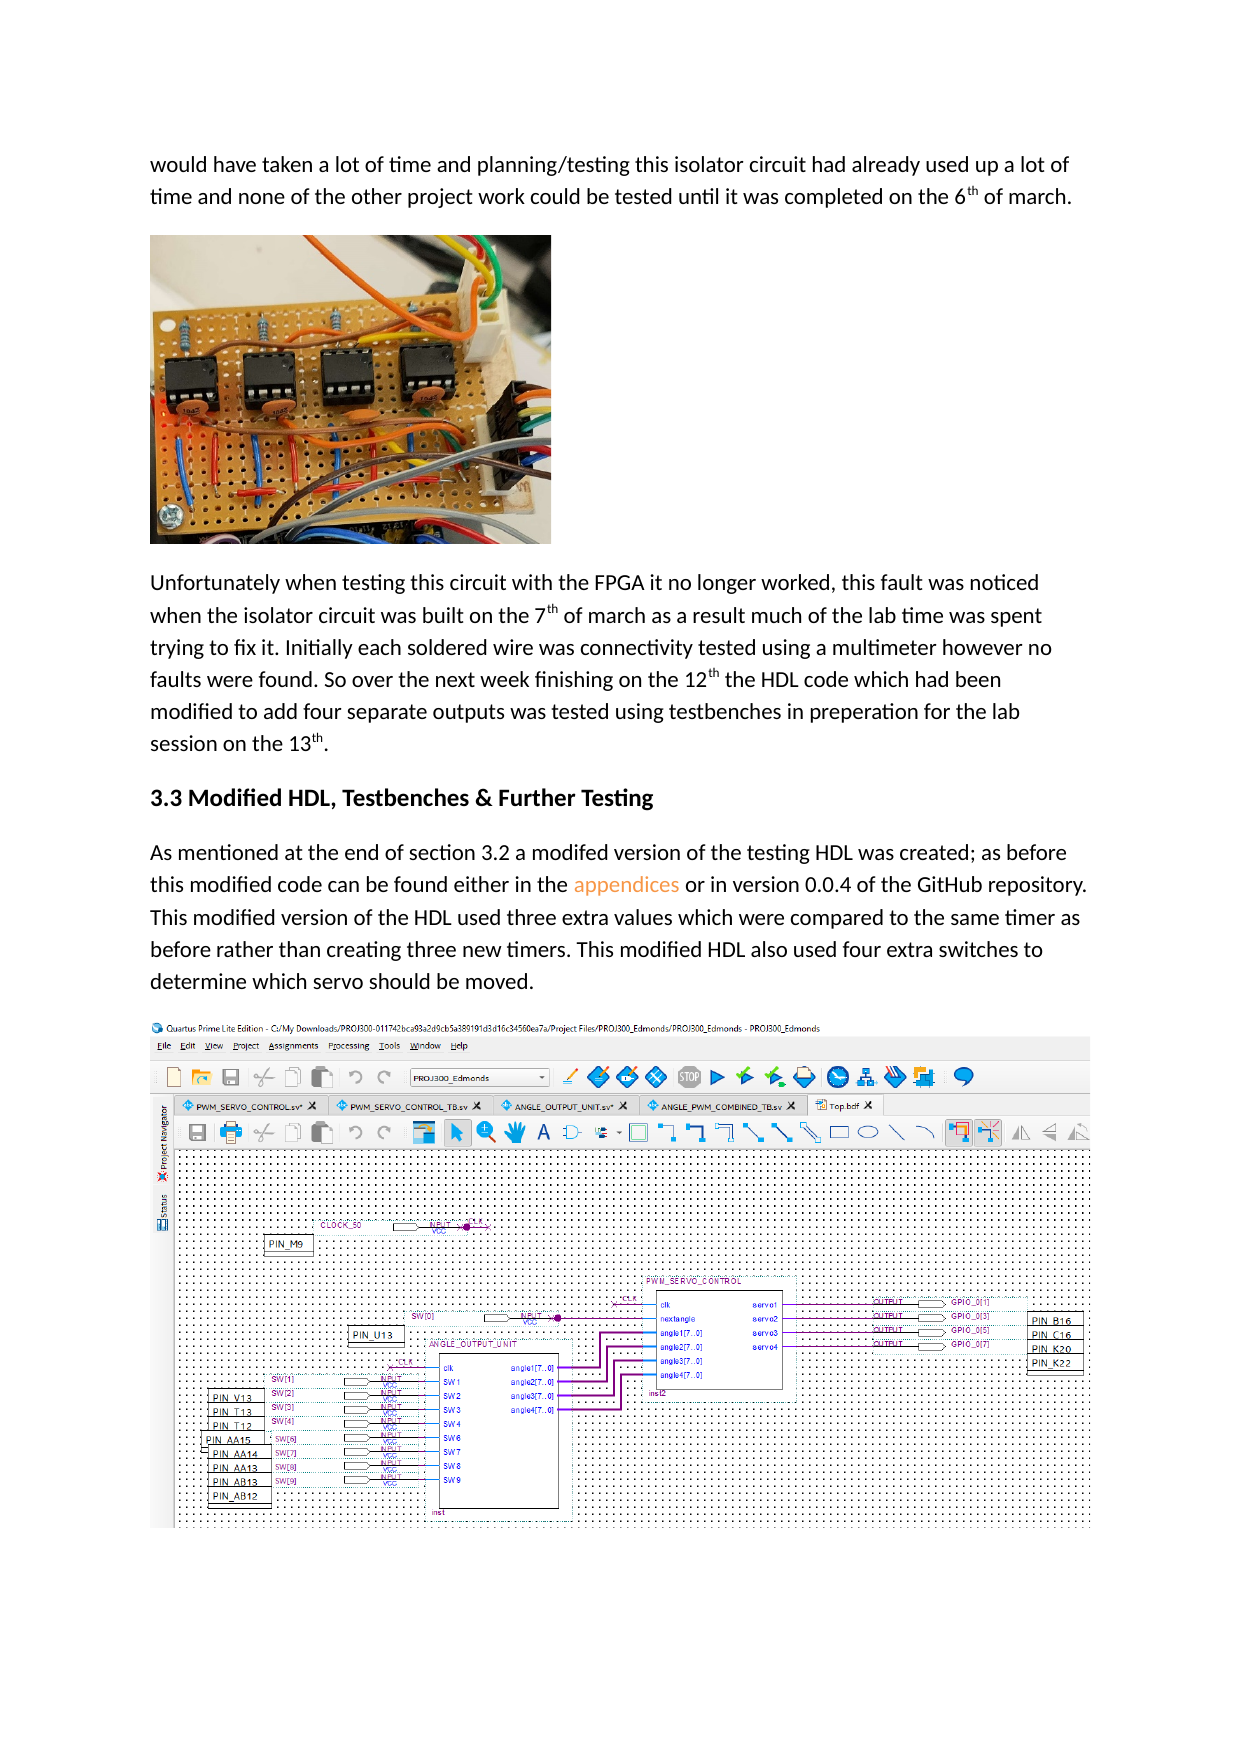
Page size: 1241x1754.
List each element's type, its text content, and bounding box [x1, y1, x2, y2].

text 3.3 Modified HDL, Testbenches & Further Testing [150, 782, 1090, 813]
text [150, 150, 1090, 210]
text Unfortunately when testing this circuit with the FPGA it no longer worked, this fault was noticed when the isolator circuit was built on the 7th of march as a result much of the lab time was spent trying to fix it. Initially each soldered wire was connectivity tested using a multimeter however no faults were found. So over the next week finishing on the 12th the HDL code which had been modified to add four separate outputs was tested using testbenches in preperation for the lab session on the 13th. [150, 568, 1090, 757]
picture [150, 1020, 1091, 1528]
text As mentioned at the end of section 3.2 a modifed version of the testing HDL was created; as before this modified code can be found either in the appendices or in version 0.0.4 of the GitHub repository. This modified version of the HDL used three extra values which were compared to the same timer as before rather than creating three new timers. This modified HDL also used four extra switches to determine which servo should be moved. [150, 838, 1090, 995]
picture [150, 235, 552, 544]
